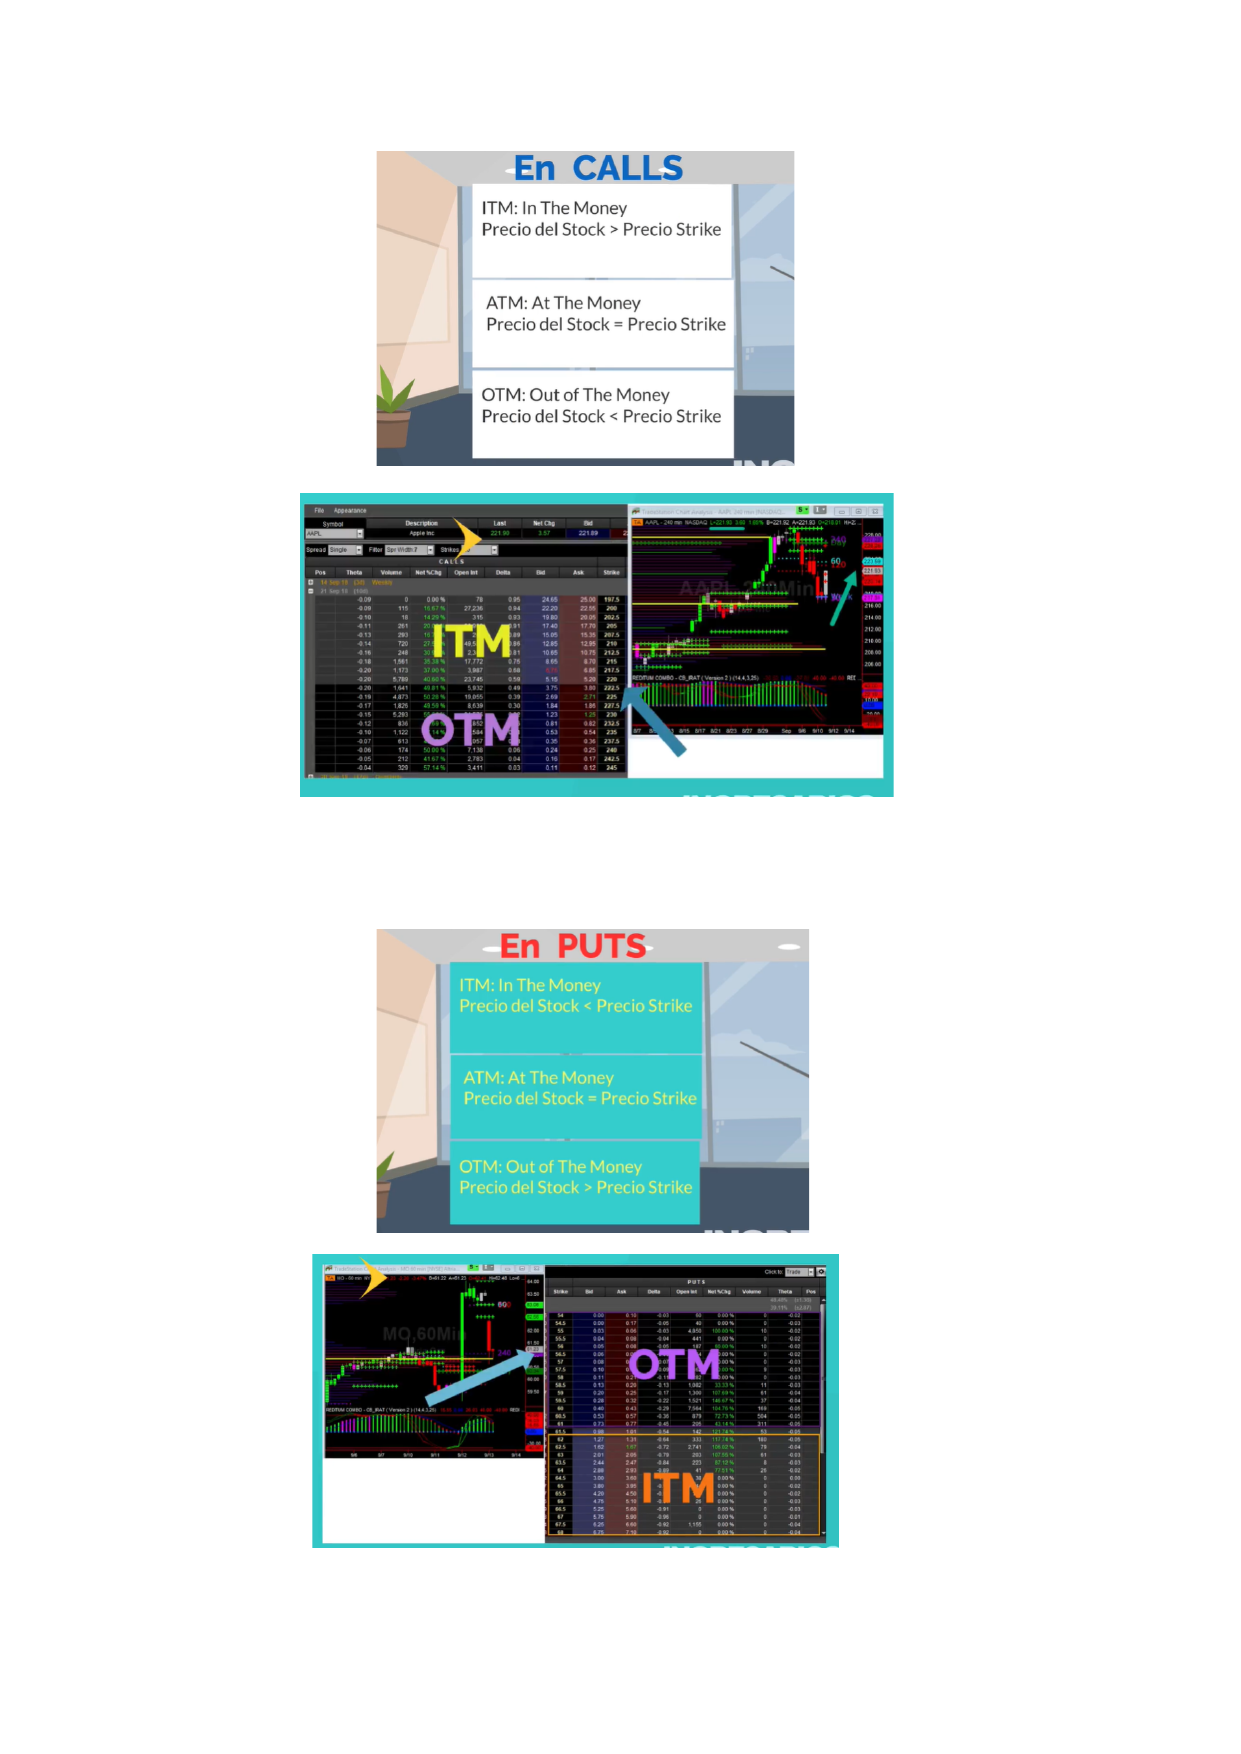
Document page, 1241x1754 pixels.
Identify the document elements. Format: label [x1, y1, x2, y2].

picture [376, 929, 810, 1233]
picture [376, 151, 795, 466]
picture [300, 493, 894, 797]
picture [312, 1254, 839, 1548]
